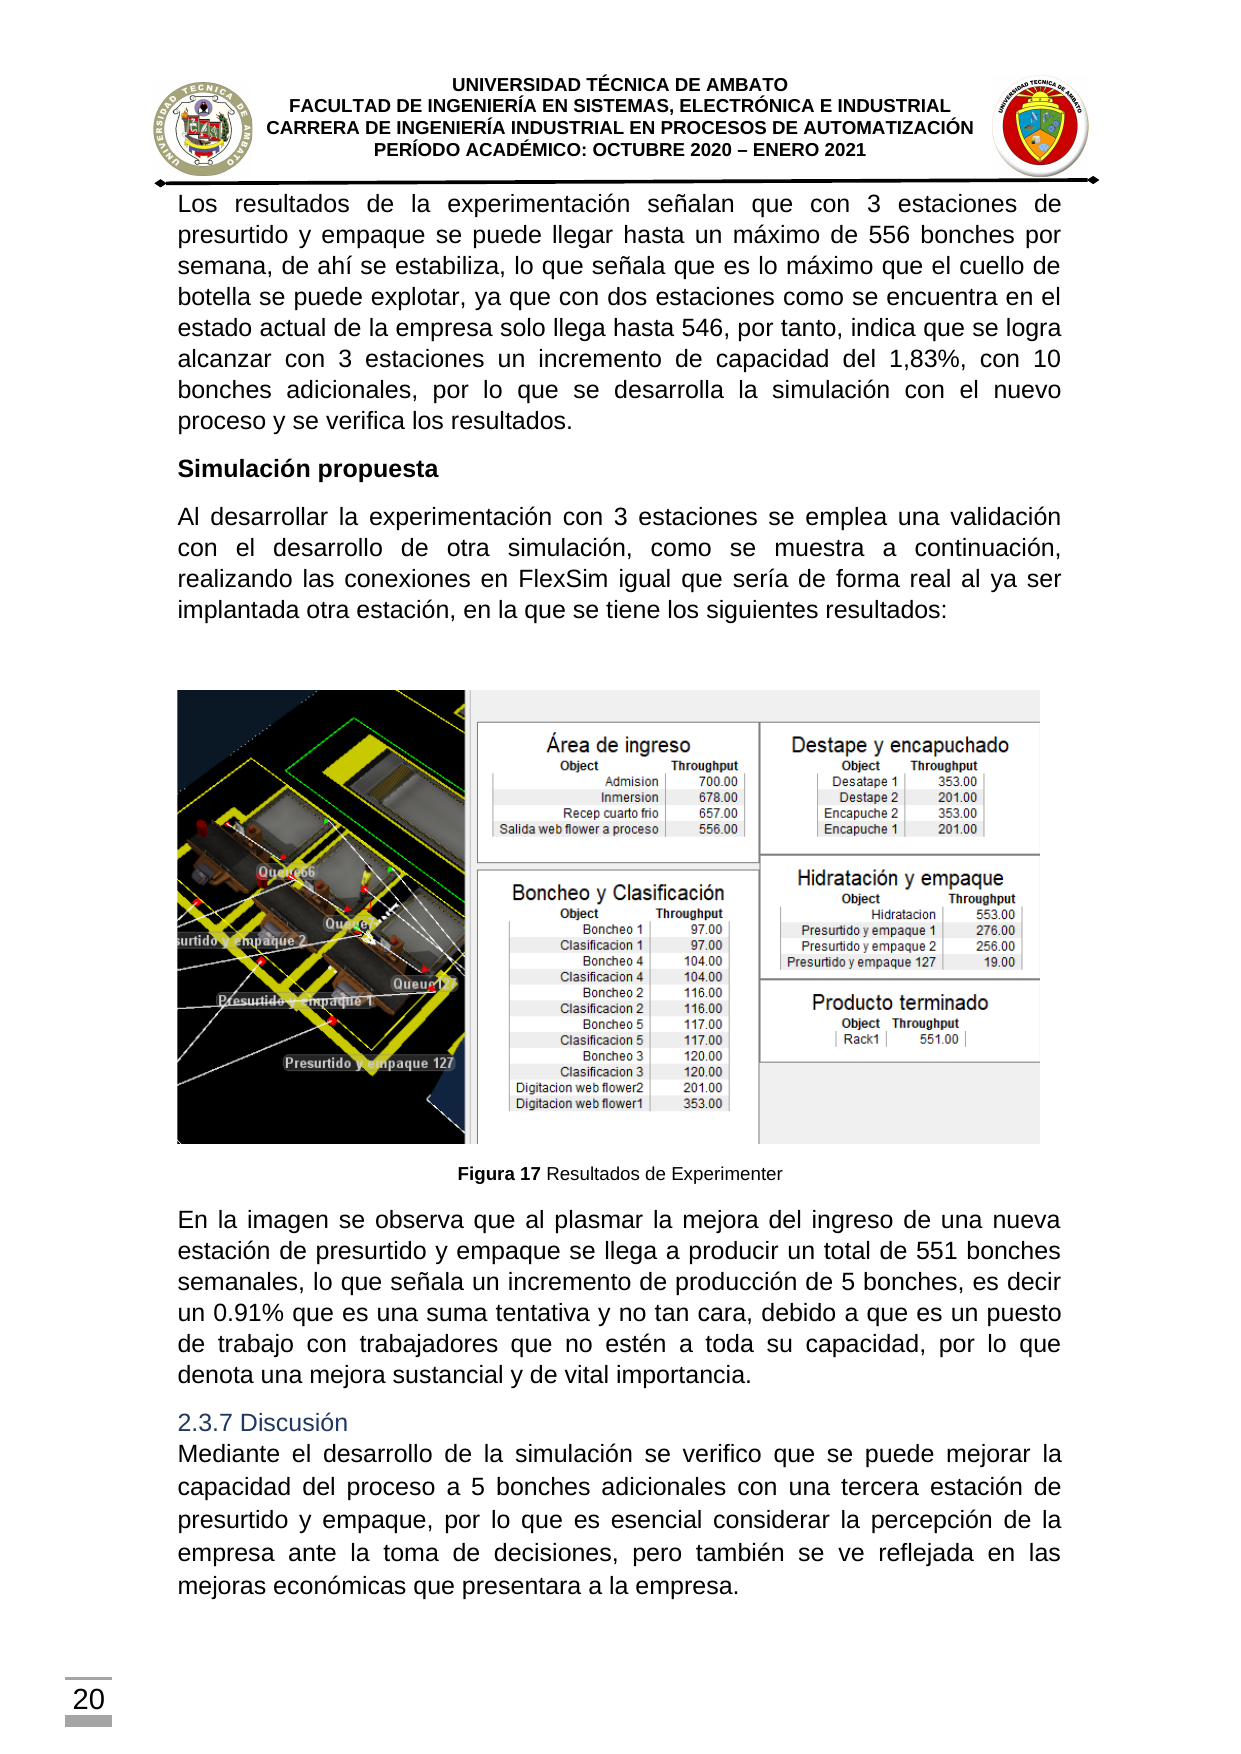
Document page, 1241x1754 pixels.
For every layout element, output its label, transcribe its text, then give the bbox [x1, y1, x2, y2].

text Mediante el desarrollo de la simulación se verifico que se puede mejorar la capacidad del proceso a 5 bonches adicionales con una tercera estación de presurtido y empaque, por lo que es esencial considerar la percepción de la empresa ante la toma de decisiones, pero también se ve reflejada en las mejoras económicas que presentara a la empresa. [177, 1439, 1063, 1600]
subtitle 2.3.7 Discusión [177, 1408, 1063, 1437]
picture [177, 690, 1040, 1144]
picture [992, 75, 1089, 177]
text Simulación propuesta [177, 454, 1063, 482]
text Los resultados de la experimentación señalan que con 3 estaciones de presurtido y empaque se puede llegar hasta un máximo de 556 bonches por semana, de ahí se estabiliza, lo que señala que es lo máximo que el cuello de botella se puede explotar, ya que con dos estaciones como se encuentra en el estado actual de la empresa solo llega hasta 546, por tanto, indica que se logra alcanzar con 3 estaciones un incremento de capacidad del 1,83%, con 10 bonches adicionales, por lo que se desarrolla la simulación con el nuevo proceso y se verifica los resultados. [177, 189, 1063, 435]
picture [153, 82, 253, 176]
text En la imagen se observa que al plasmar la mejora del ingreso de una nueva estación de presurtido y empaque se llega a producir un total de 551 bonches semanales, lo que señala un incremento de producción de 5 bonches, es decir un 0.91% que es una suma tentativa y no tan cara, debido a que es un puesto de trabajo con trabajadores que no estén a toda su capacidad, por lo que denota una mejora sustancial y de vital importancia. [177, 1205, 1063, 1389]
text Al desarrollar la experimentación con 3 estaciones se emplea una validación con el desarrollo de otra simulación, como se muestra a continuación, realizando las conexiones en FlexSim igual que sería de forma real al ya ser implantada otra estación, en la que se tiene los siguientes resultados: [177, 501, 1063, 623]
